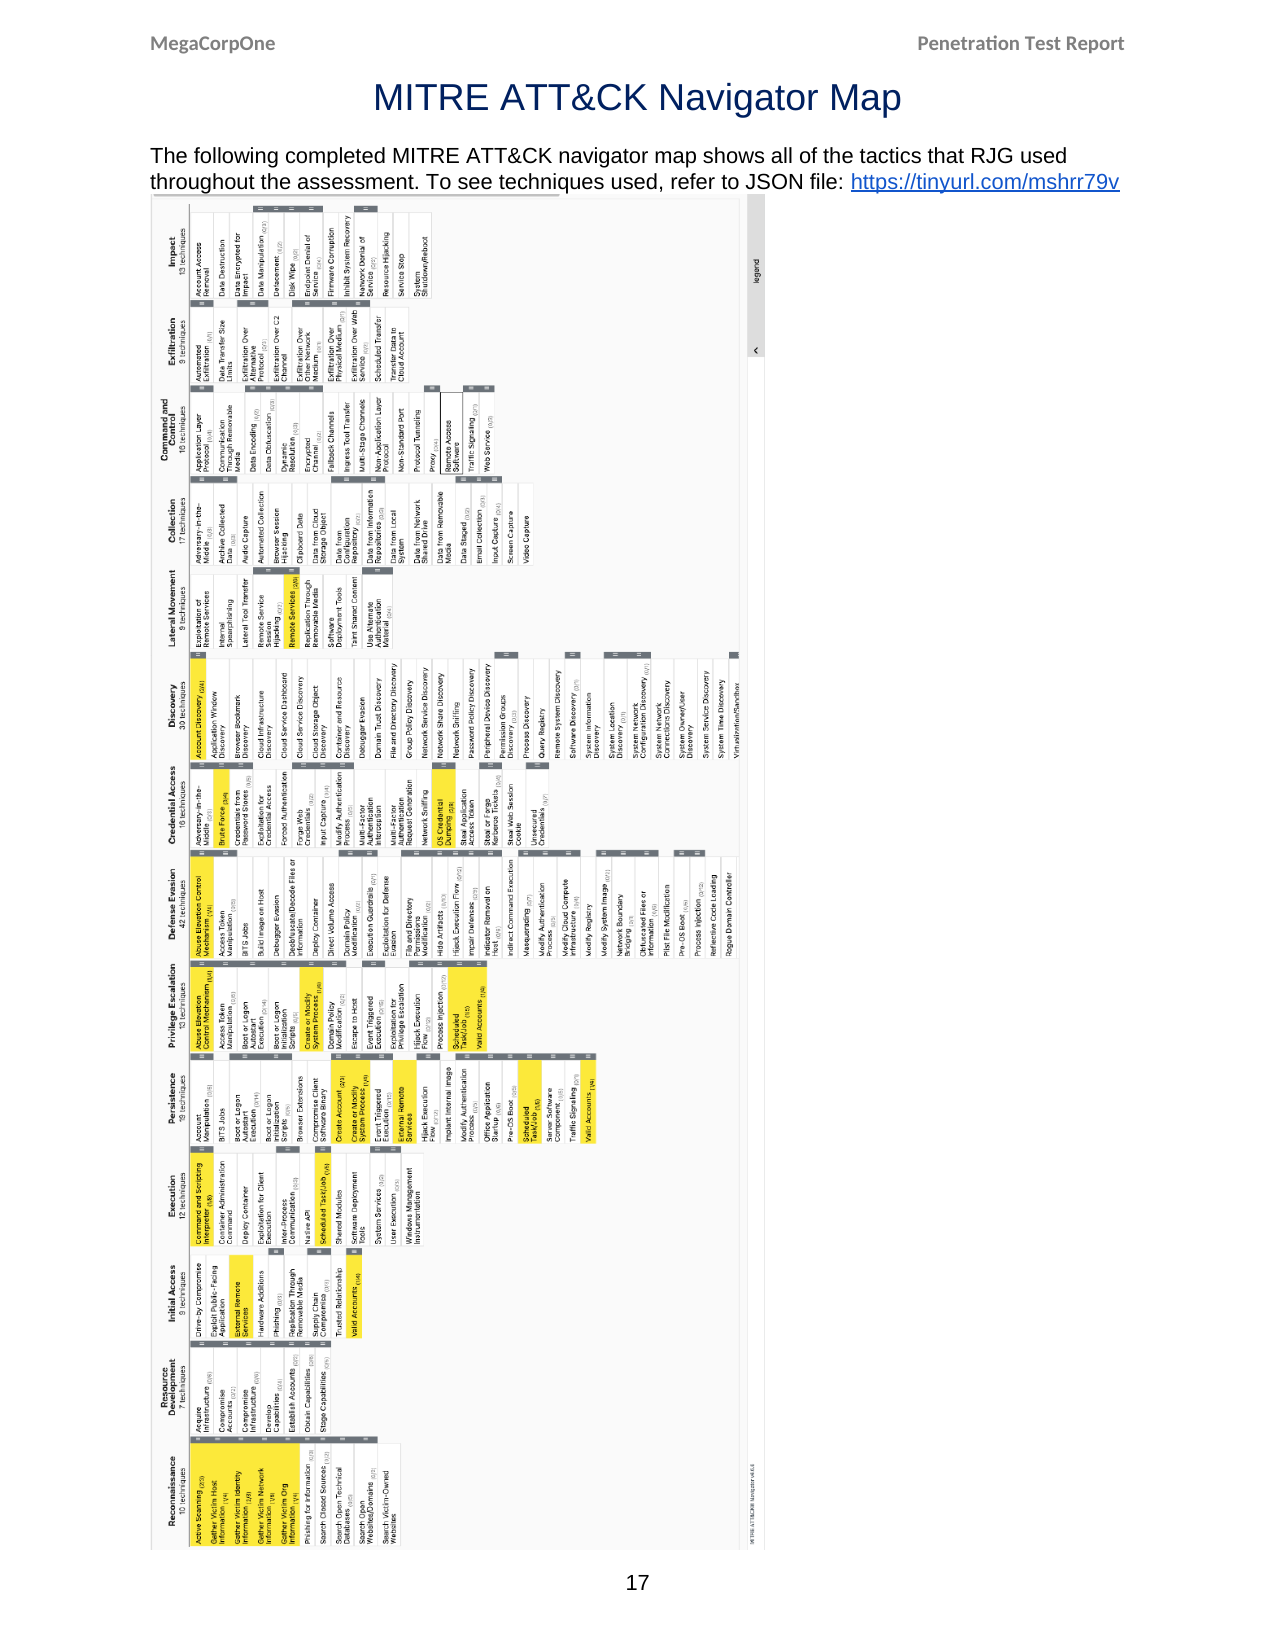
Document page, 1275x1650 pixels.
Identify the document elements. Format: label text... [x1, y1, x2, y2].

picture [151, 195, 765, 1550]
subtitle MITRE ATT&CK Navigator Map [150, 75, 1125, 118]
text The following completed MITRE ATT&CK navigator map shows all of the tactics that RJG used throughout the assessment. To see techniques used, refer to JSON file: https://tinyurl.com/mshrr79v [150, 143, 1125, 194]
